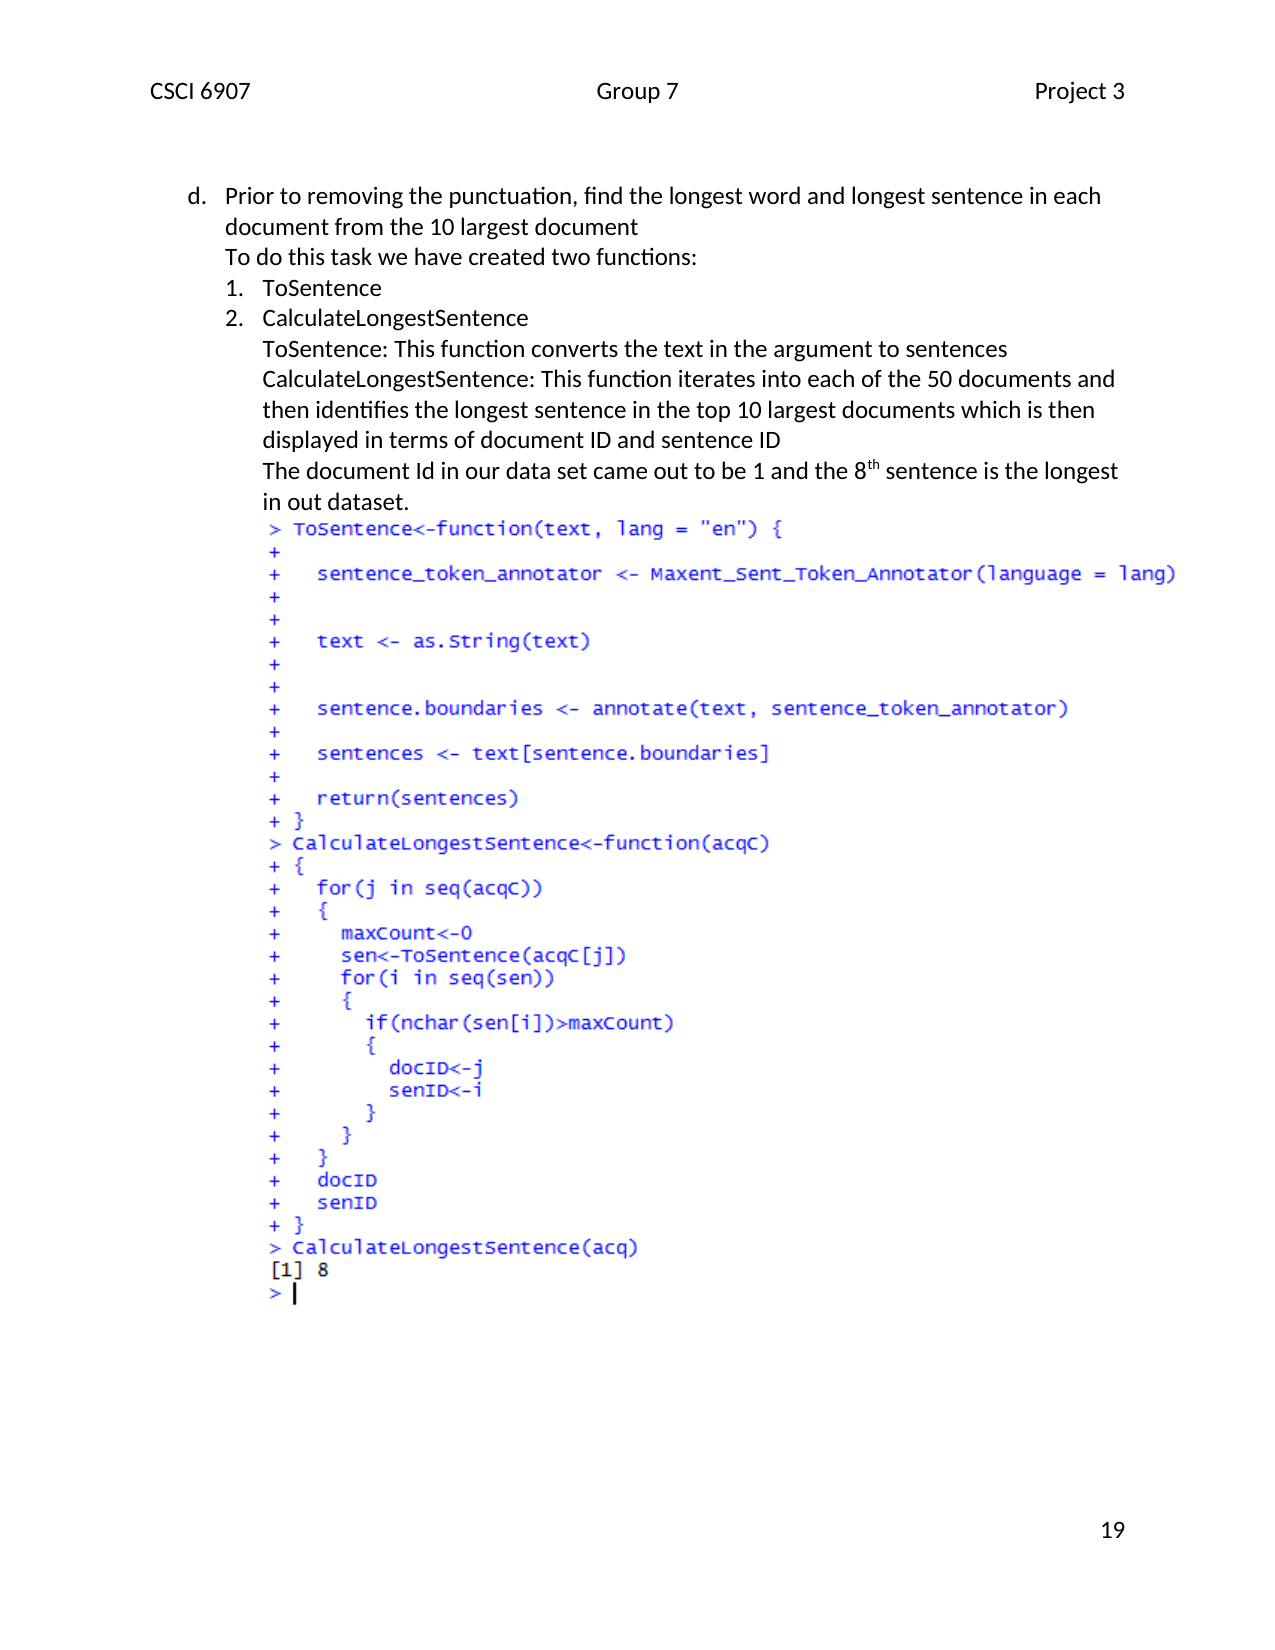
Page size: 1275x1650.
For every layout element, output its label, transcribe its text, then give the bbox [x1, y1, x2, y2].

list To do this task we have created two functions: [225, 242, 1125, 272]
picture [262, 516, 1236, 1314]
list Prior to removing the punctuation, find the longest word and longest sentence in each document from the 10 largest document [187, 181, 1125, 242]
list CalculateLongestSentence: This function iterates into each of the 50 documents and then identifies the longest sentence in the top 10 largest documents which is then displayed in terms of document ID and sentence ID [262, 364, 1125, 455]
list ToSentence: This function converts the text in the argument to sentences [262, 333, 1125, 364]
list ToSentence [225, 272, 1125, 303]
list CalculateLongestSentence [225, 303, 1125, 333]
list The document Id in our data set came out to be 1 and the 8th sentence is the longest in out dataset. [262, 455, 1125, 516]
